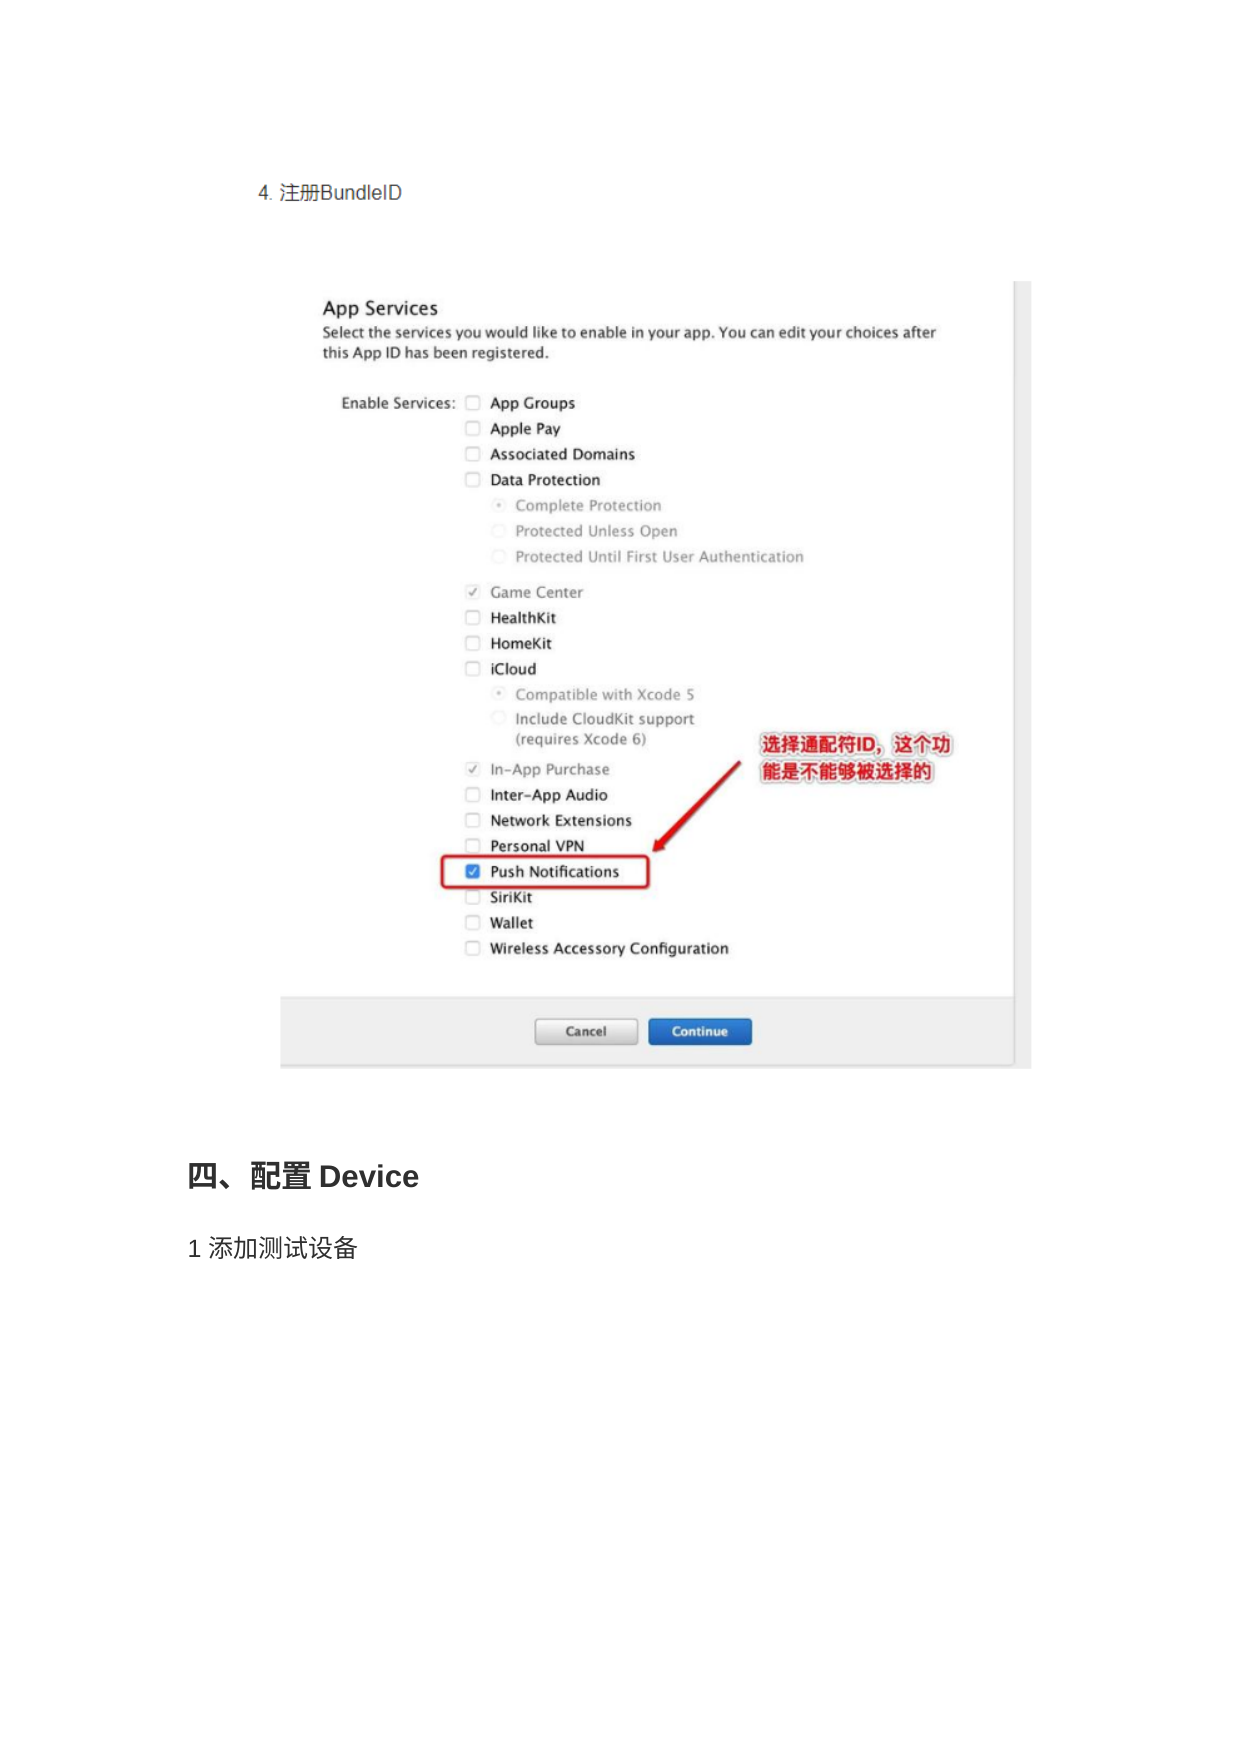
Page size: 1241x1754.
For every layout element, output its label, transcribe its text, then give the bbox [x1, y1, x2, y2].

subtitle 四、配置Device [187, 1143, 1053, 1208]
text 1 添加测试设备 [187, 1232, 1053, 1264]
picture [218, 162, 1084, 1084]
